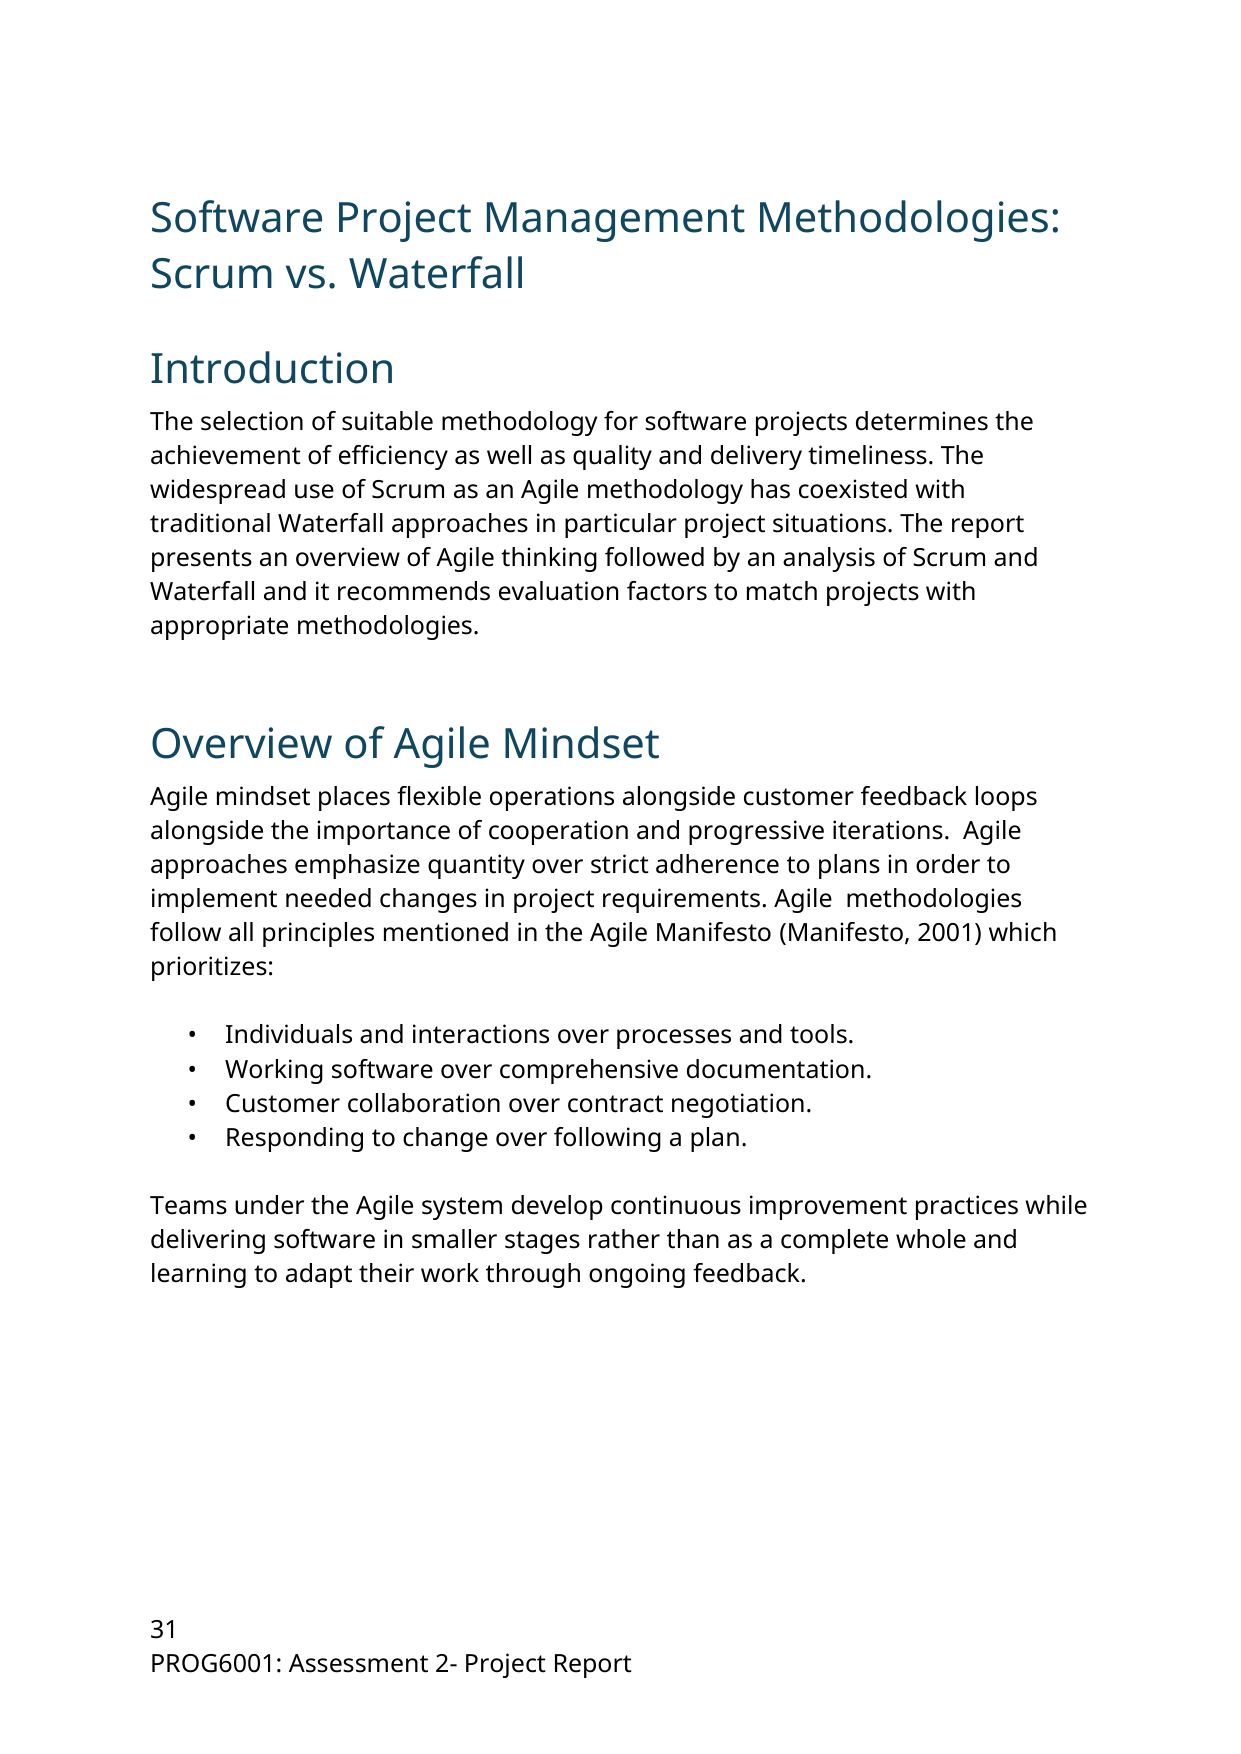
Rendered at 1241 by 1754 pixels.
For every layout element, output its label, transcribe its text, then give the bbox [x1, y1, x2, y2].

text Agile mindset places flexible operations alongside customer feedback loops alongside the importance of cooperation and progressive iterations. Agile approaches emphasize quantity over strict adherence to plans in order to implement needed changes in project requirements. Agile methodologies follow all principles mentioned in the Agile Manifesto (Manifesto, 2001) which prioritizes: [150, 779, 1090, 983]
list Individuals and interactions over processes and tools. [187, 1017, 1090, 1051]
list Responding to change over following a plan. [187, 1119, 1090, 1153]
text Teams under the Agile system develop continuous improvement practices while delivering software in smaller stages rather than as a complete whole and learning to adapt their work through ongoing feedback. [150, 1187, 1090, 1290]
subtitle Software Project Management Methodologies: Scrum vs. Waterfall [150, 187, 1090, 301]
text The selection of suitable methodology for software projects determines the achievement of efficiency as well as quality and delivery timeliness. The widespread use of Scrum as an Agile methodology has coexisted with traditional Waterfall approaches in particular project situations. The report presents an overview of Agile thinking followed by an analysis of Scrum and Waterfall and it recommends evaluation factors to match projects with appropriate methodologies. [150, 404, 1090, 642]
list Customer collaboration over contract negotiation. [187, 1085, 1090, 1119]
list Working software over comprehensive documentation. [187, 1051, 1090, 1085]
subtitle Overview of Agile Mindset [150, 714, 1090, 770]
subtitle Introduction [150, 338, 1090, 395]
